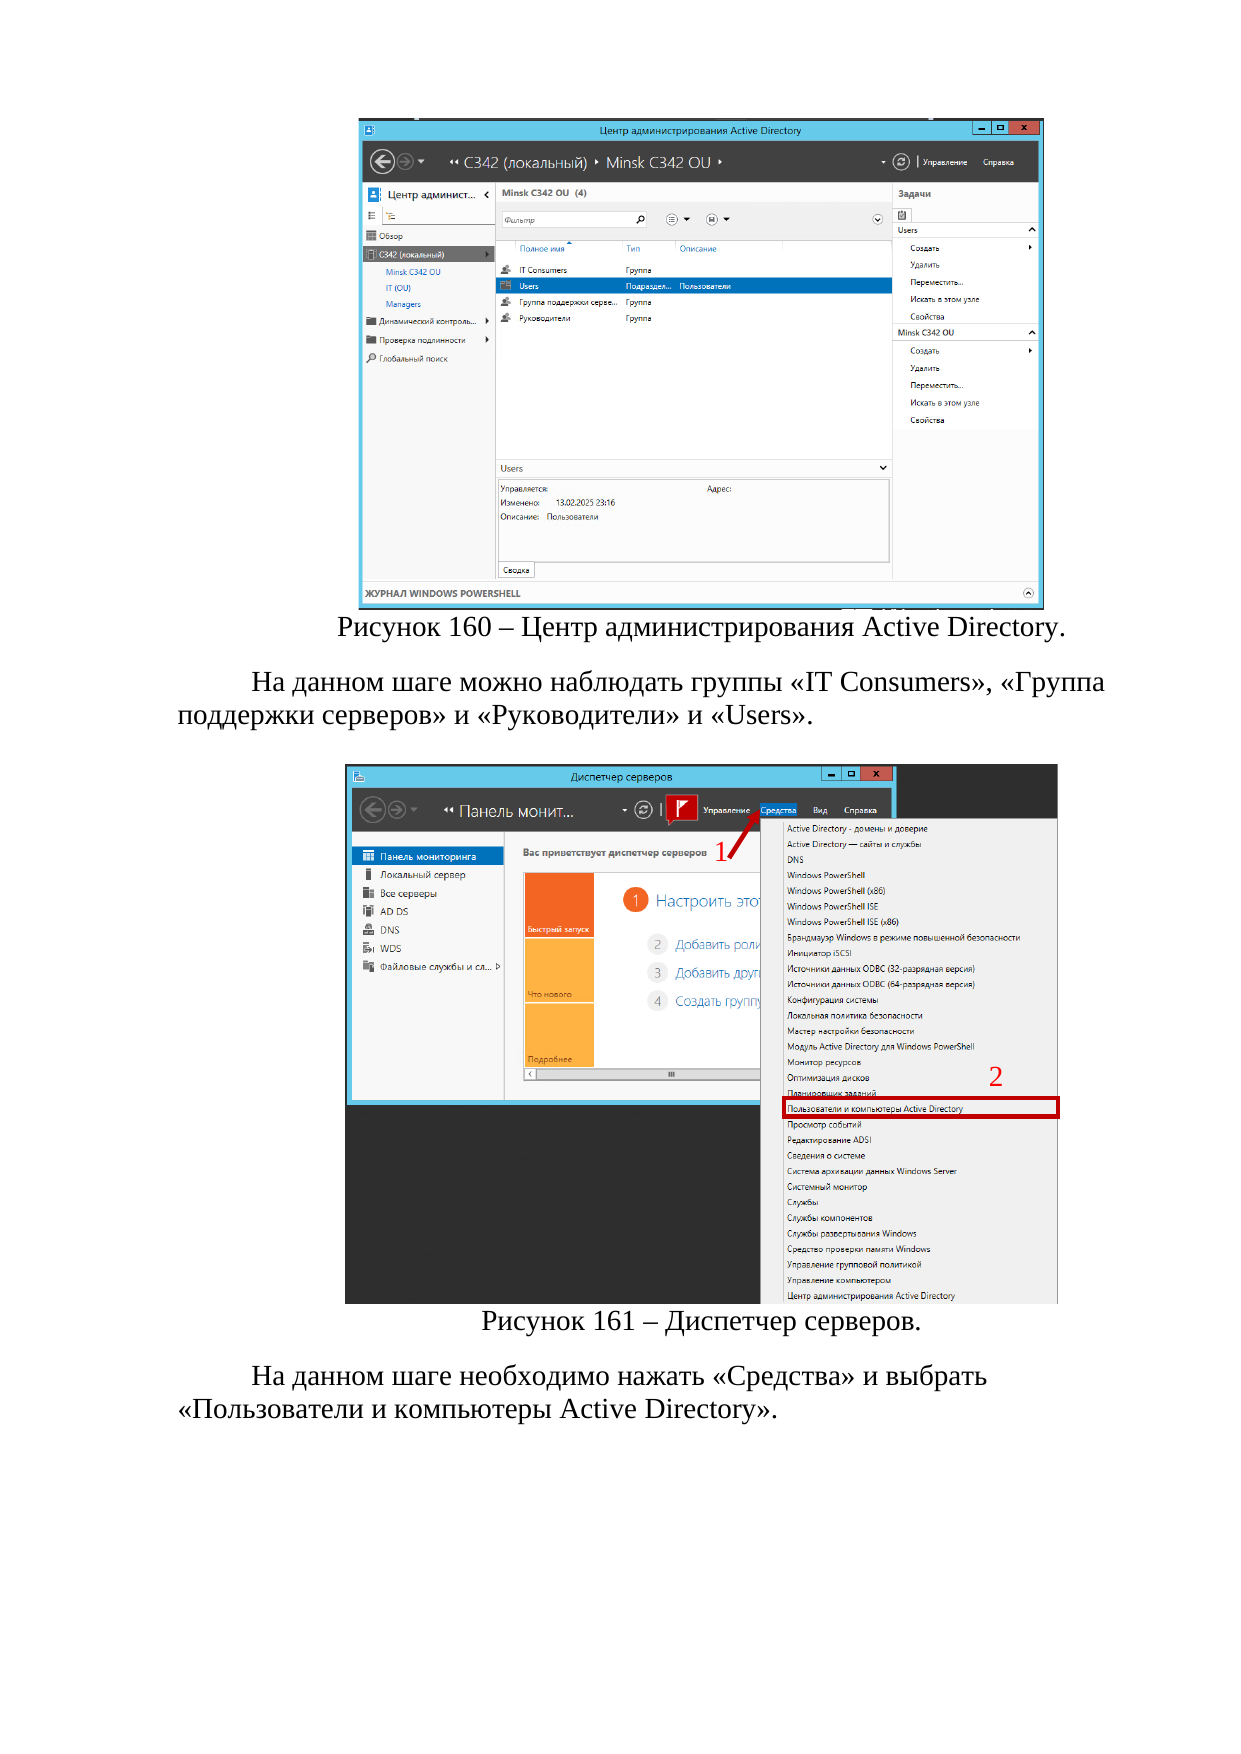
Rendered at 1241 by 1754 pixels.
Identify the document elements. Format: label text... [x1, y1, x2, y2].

picture [786, 1100, 1056, 1114]
text На данном шаге можно наблюдать группы «IT Consumers», «Группа поддержки серверов» и «Руководители» и «Users». [177, 664, 1152, 731]
picture [345, 764, 1058, 1304]
picture [358, 118, 1044, 610]
text На данном шаге необходимо нажать «Средства» и выбрать «Пользователи и компьютеры Active Directory». [177, 1358, 1152, 1425]
